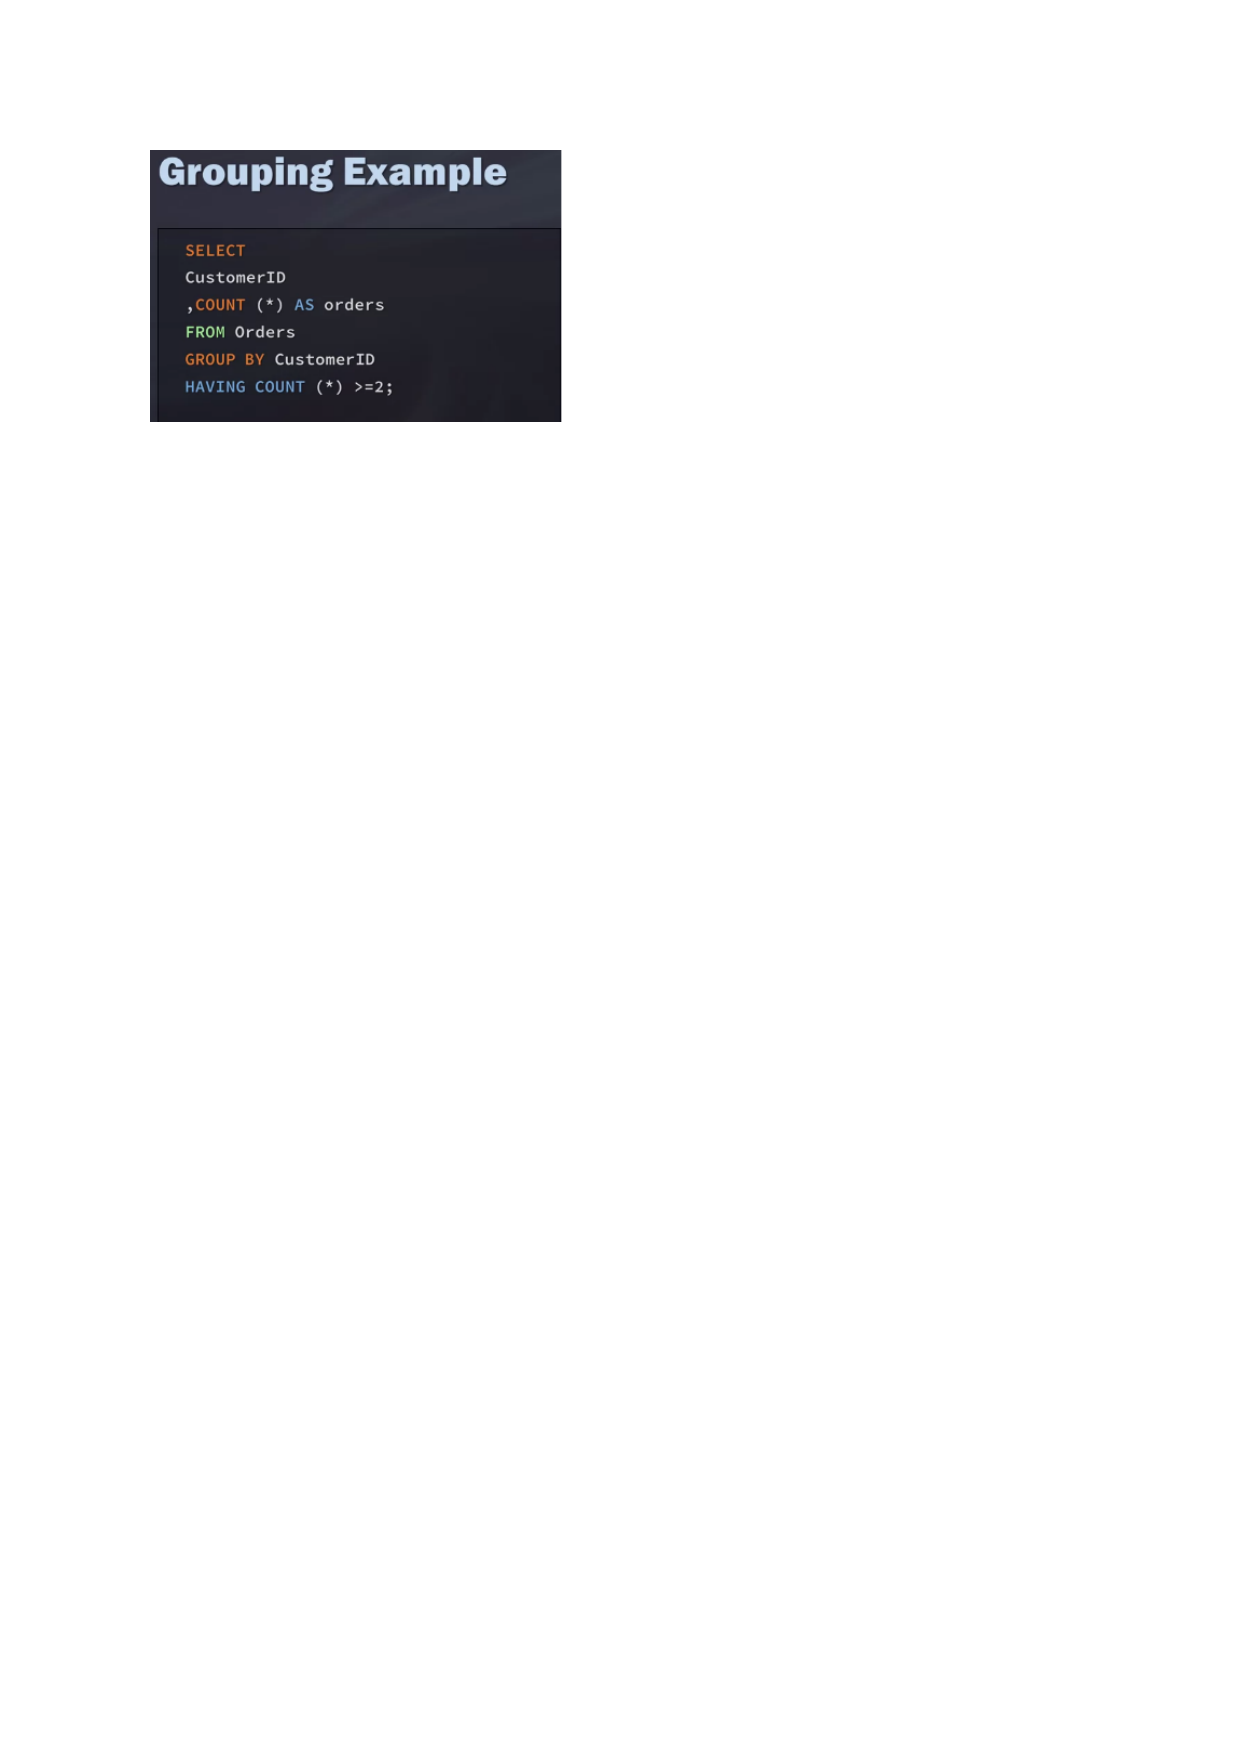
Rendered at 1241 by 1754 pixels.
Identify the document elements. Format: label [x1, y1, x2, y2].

picture [150, 150, 562, 422]
